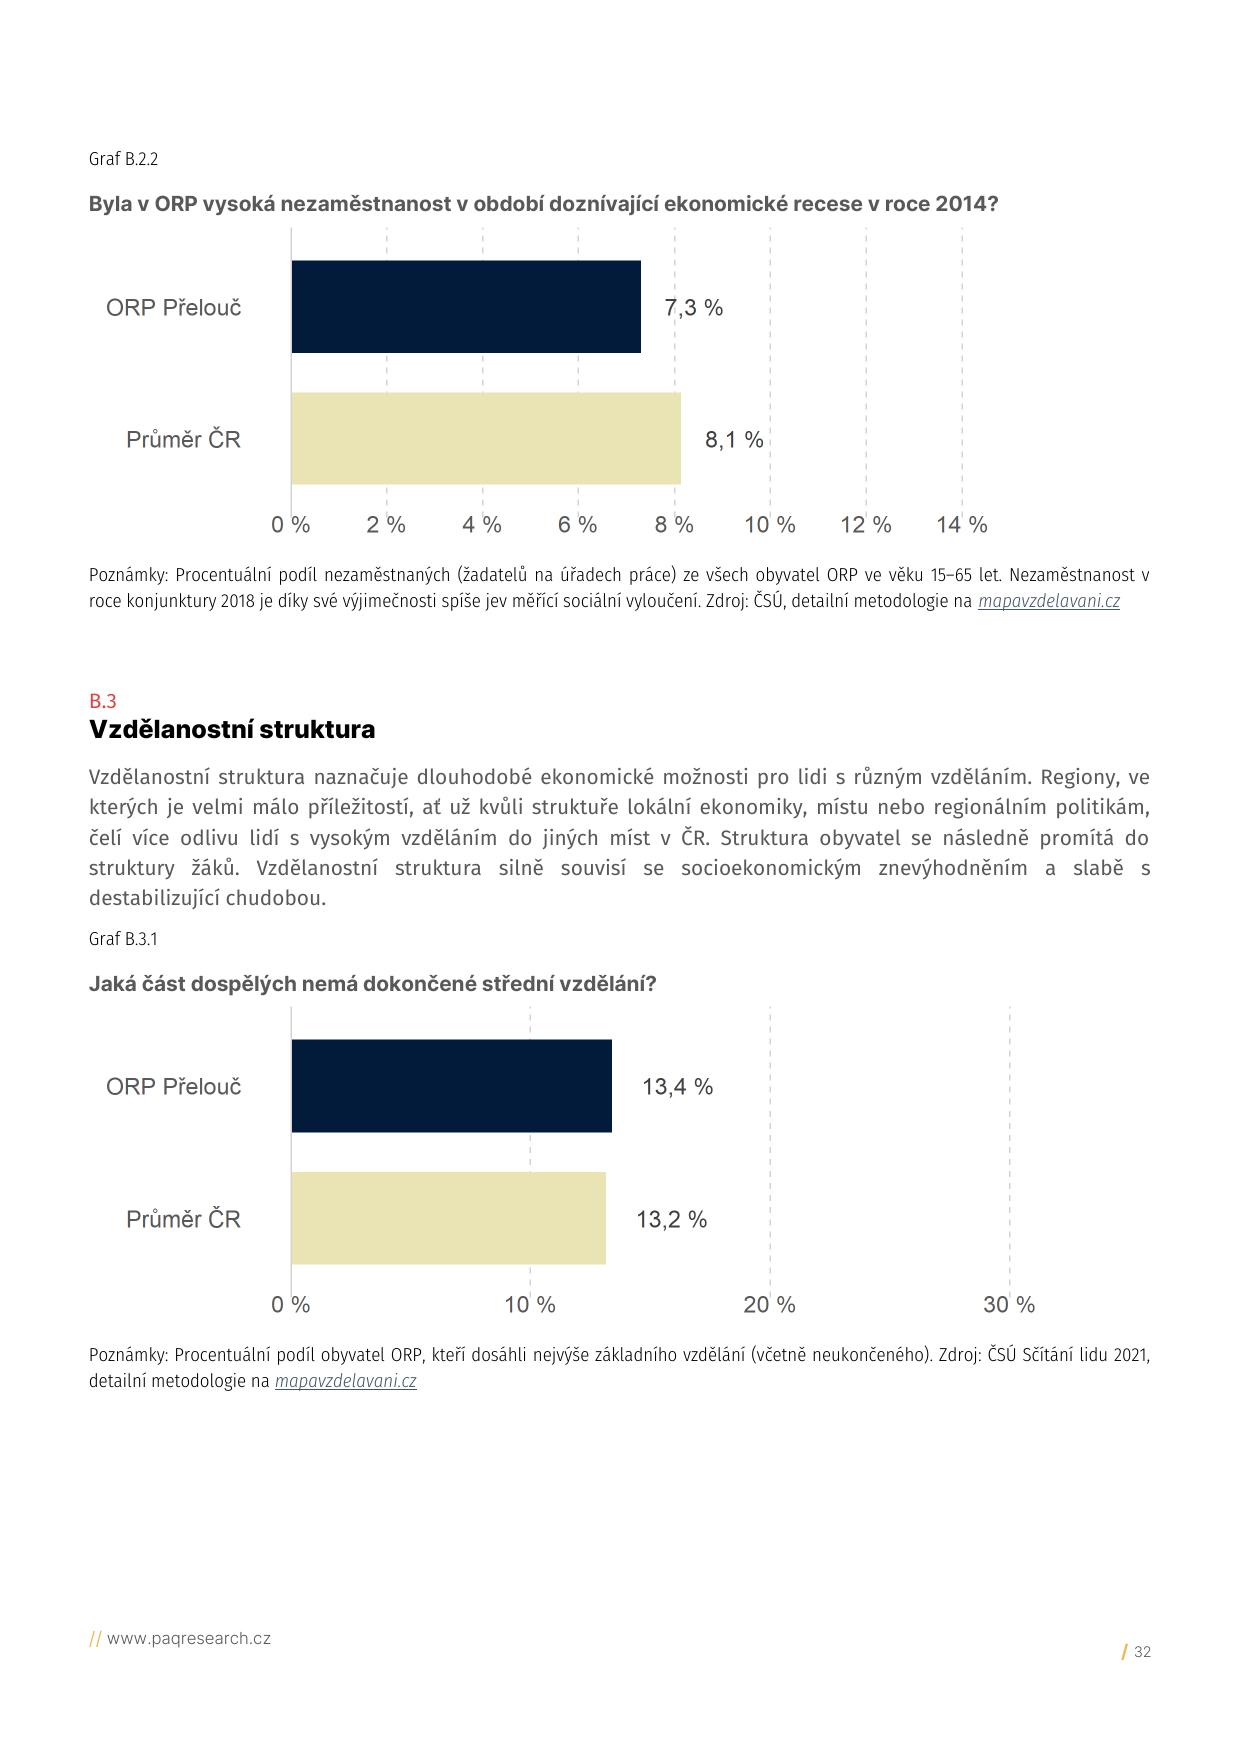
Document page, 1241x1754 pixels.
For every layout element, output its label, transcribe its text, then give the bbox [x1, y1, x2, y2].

text Vzdělanostní struktura naznačuje dlouhodobé ekonomické možnosti pro lidi s různým vzděláním. Regiony, ve kterých je velmi málo příležitostí, ať už kvůli struktuře lokální ekonomiky, místu nebo regionálním politikám, čelí více odlivu lidí s vysokým vzděláním do jiných míst v ČR. Struktura obyvatel se následně promítá do struktury žáků. Vzdělanostní struktura silně souvisí se socioekonomickým znevýhodněním a slabě s destabilizující chudobou. [89, 760, 1152, 911]
text Poznámky: Procentuální podíl obyvatel ORP, kteří dosáhli nejvýše základního vzdělání (včetně neukončeného). Zdroj: ČSÚ Sčítání lidu 2021, detailní metodologie na mapavzdelavani.cz [89, 1344, 1152, 1392]
picture [88, 216, 1139, 548]
text Byla v ORP vysoká nezaměstnanost v období doznívající ekonomické recese v roce 2014? [89, 186, 1152, 216]
text Graf B.2.2 [89, 148, 1152, 170]
subtitle Vzdělanostní struktura [89, 714, 1152, 744]
text Poznámky: Procentuální podíl nezaměstnaných (žadatelů na úřadech práce) ze všech obyvatel ORP ve věku 15–65 let. Nezaměstnanost v roce konjunktury 2018 je díky své výjimečnosti spíše jev měřící sociální vyloučení. Zdroj: ČSÚ, detailní metodologie na mapavzdelavani.cz [89, 564, 1152, 613]
text Jaká část dospělých nemá dokončené střední vzdělání? [89, 966, 1152, 996]
text Graf B.3.1 [89, 927, 1152, 950]
picture [88, 996, 1139, 1328]
text B.3 [89, 684, 1152, 714]
